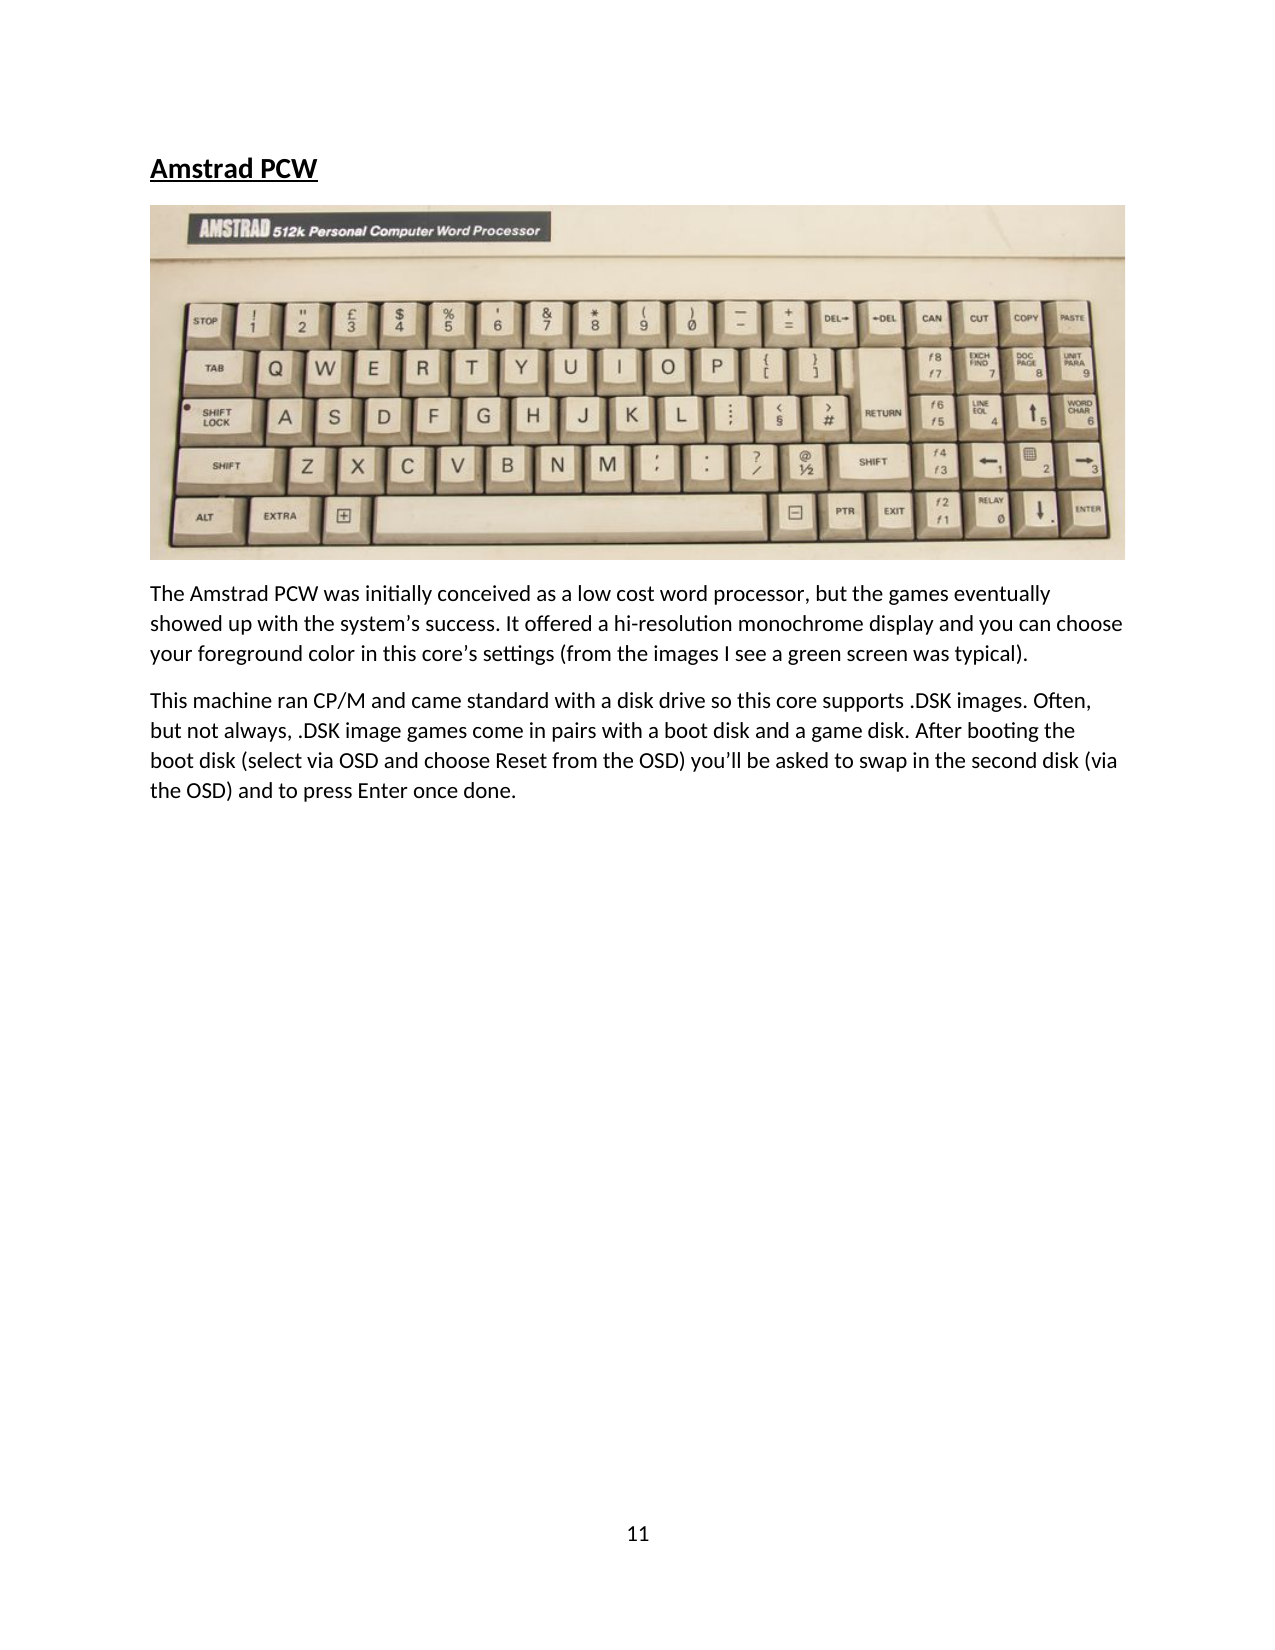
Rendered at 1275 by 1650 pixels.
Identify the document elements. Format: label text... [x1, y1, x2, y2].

text This machine ran CP/M and came standard with a disk drive so this core supports .DSK images. Often, but not always, .DSK image games come in pairs with a boot disk and a game disk. After booting the boot disk (select via OSD and choose Reset from the OSD) you’ll be asked to swap in the second disk (via the OSD) and to press Enter once done. [150, 686, 1125, 804]
picture [150, 205, 1125, 560]
text The Amstrad PCW was initially conceived as a low cost word processor, but the games eventually showed up with the system’s success. It offered a hi-resolution monochrome display and you can choose your foreground color in this core’s settings (from the images I see a green screen was typical). [150, 579, 1125, 667]
text Amstrad PCW [150, 150, 1125, 186]
